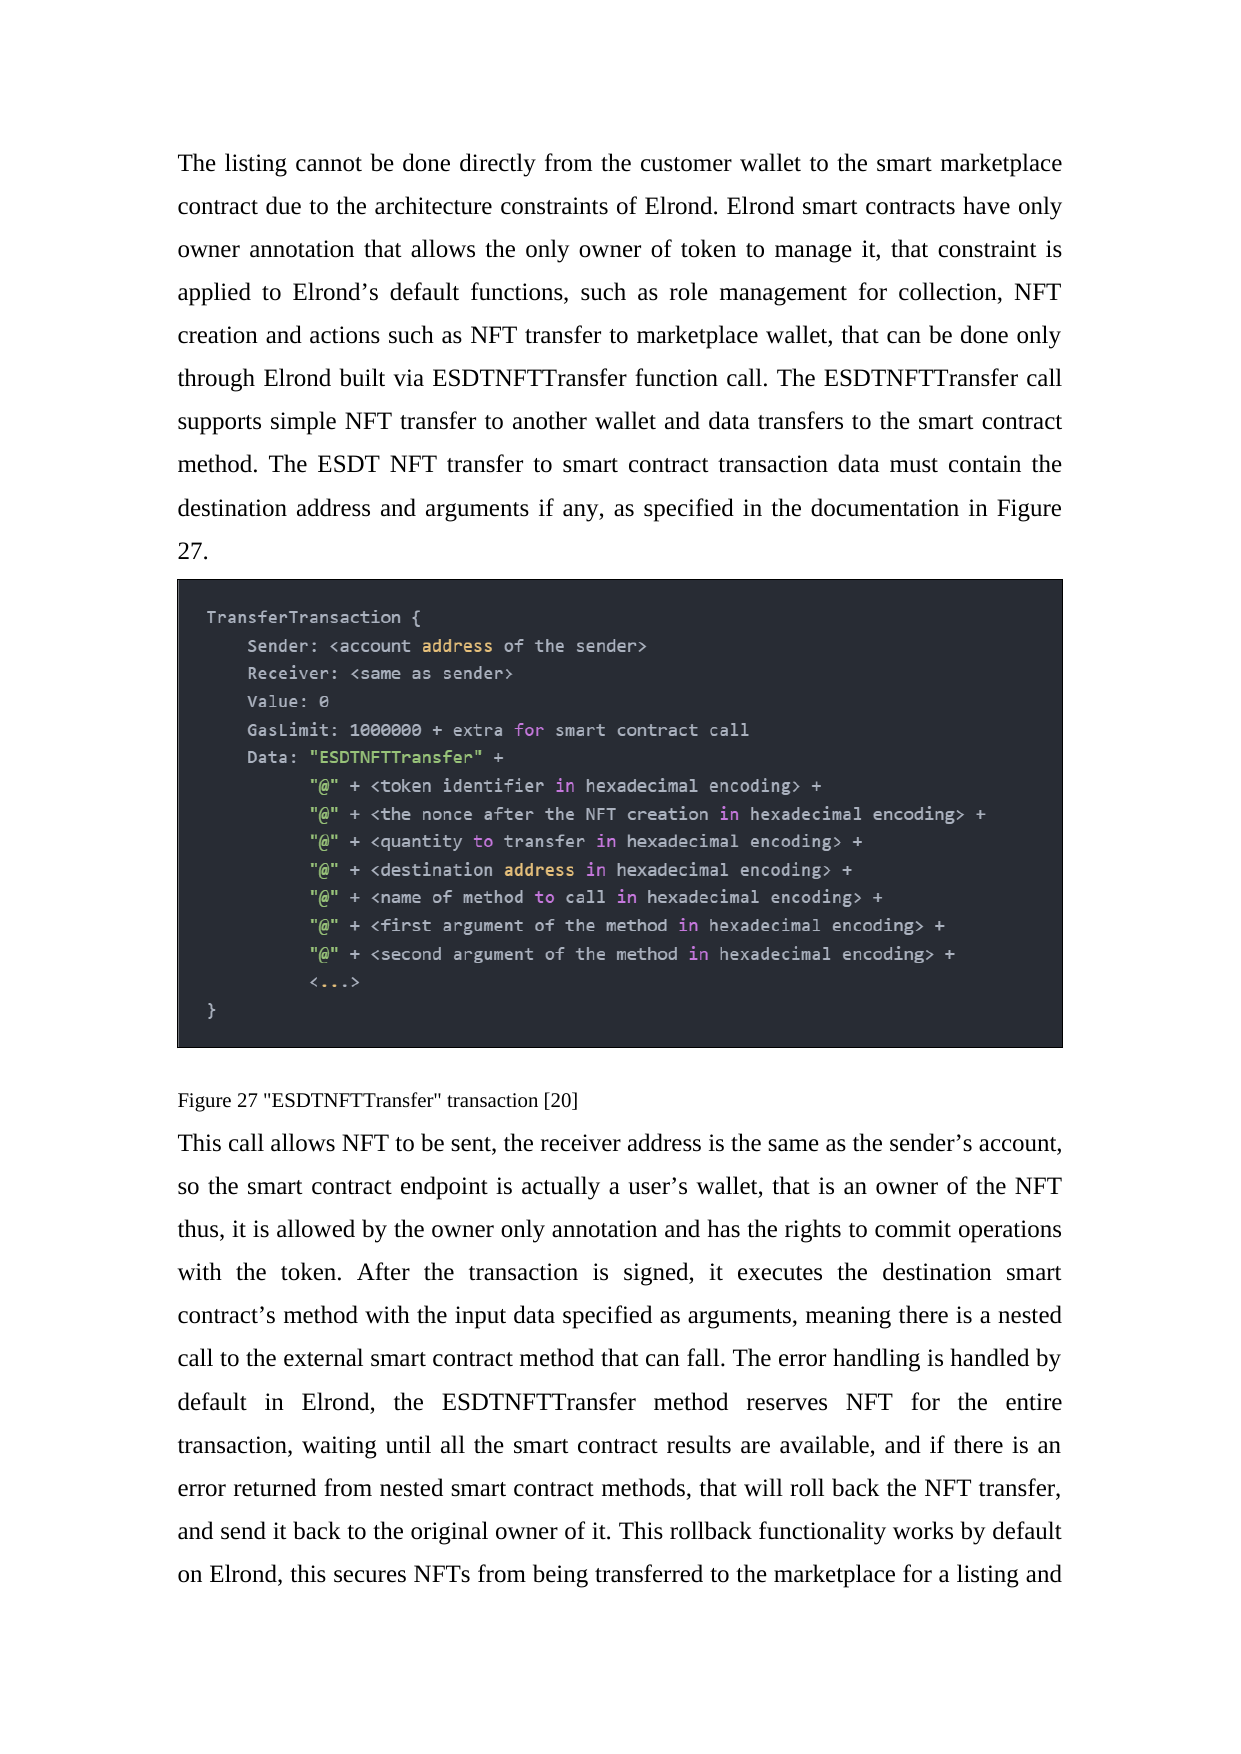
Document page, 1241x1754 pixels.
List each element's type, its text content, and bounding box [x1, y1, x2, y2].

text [177, 1128, 1063, 1588]
text The listing cannot be done directly from the customer wallet to the smart marketplace contract due to the architecture constraints of Elrond. Elrond smart contracts have only owner annotation that allows the only owner of token to manage it, that constraint is applied to Elrond’s default functions, such as role management for collection, NFT creation and actions such as NFT transfer to marketplace wallet, that can be done only through Elrond built via ESDTNFTTransfer function call. The ESDTNFTTransfer call supports simple NFT transfer to another wallet and data transfers to the smart contract method. The ESDT NFT transfer to smart contract transaction data must contain the destination address and arguments if any, as specified in the documentation in Figure 27. [177, 148, 1063, 579]
text Figure 27 "ESDTNFTTransfer" transaction [20] [177, 1088, 1063, 1112]
picture [178, 580, 1062, 1047]
